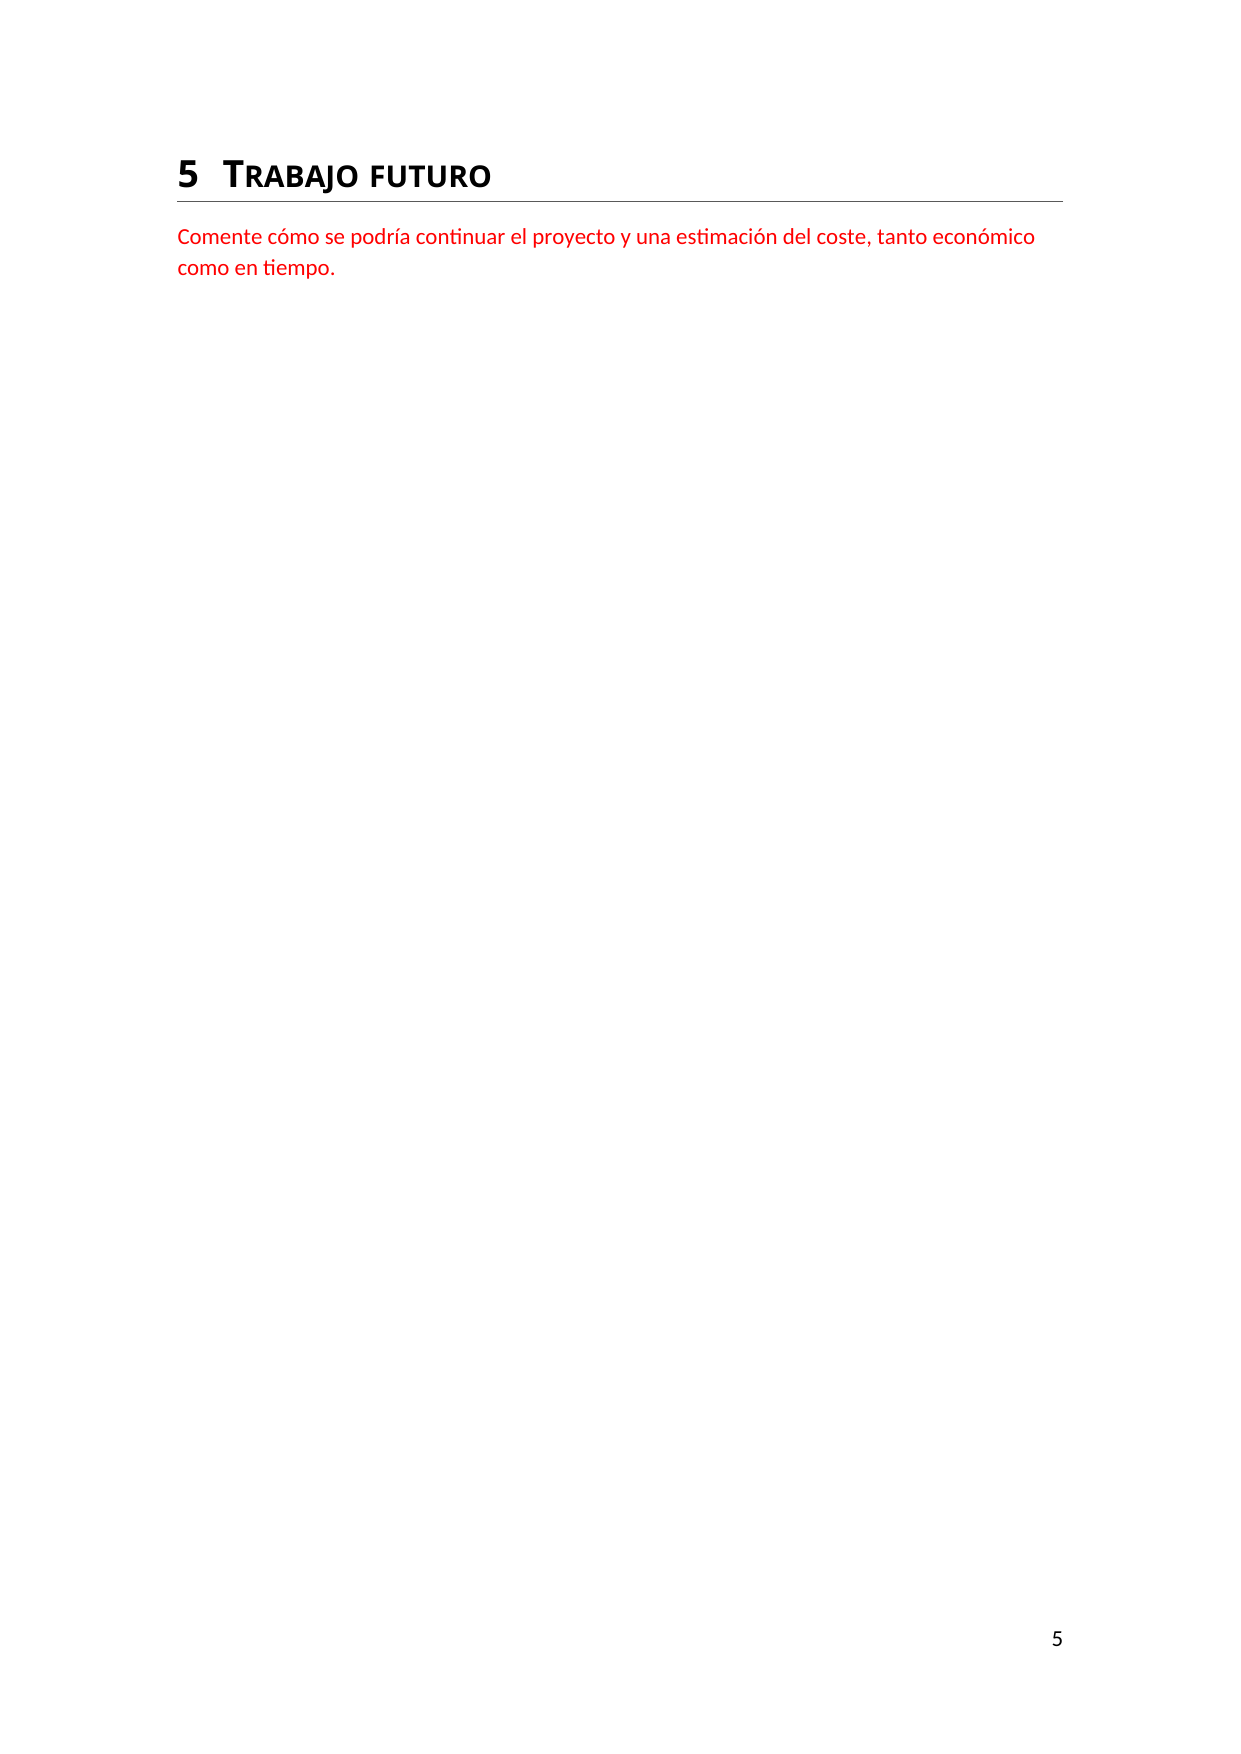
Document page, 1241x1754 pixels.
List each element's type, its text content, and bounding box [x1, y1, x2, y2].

text Comente cómo se podría continuar el proyecto y una estimación del coste, tanto económico como en tiempo. [177, 222, 1063, 281]
subtitle Trabajo futuro [177, 148, 1063, 201]
